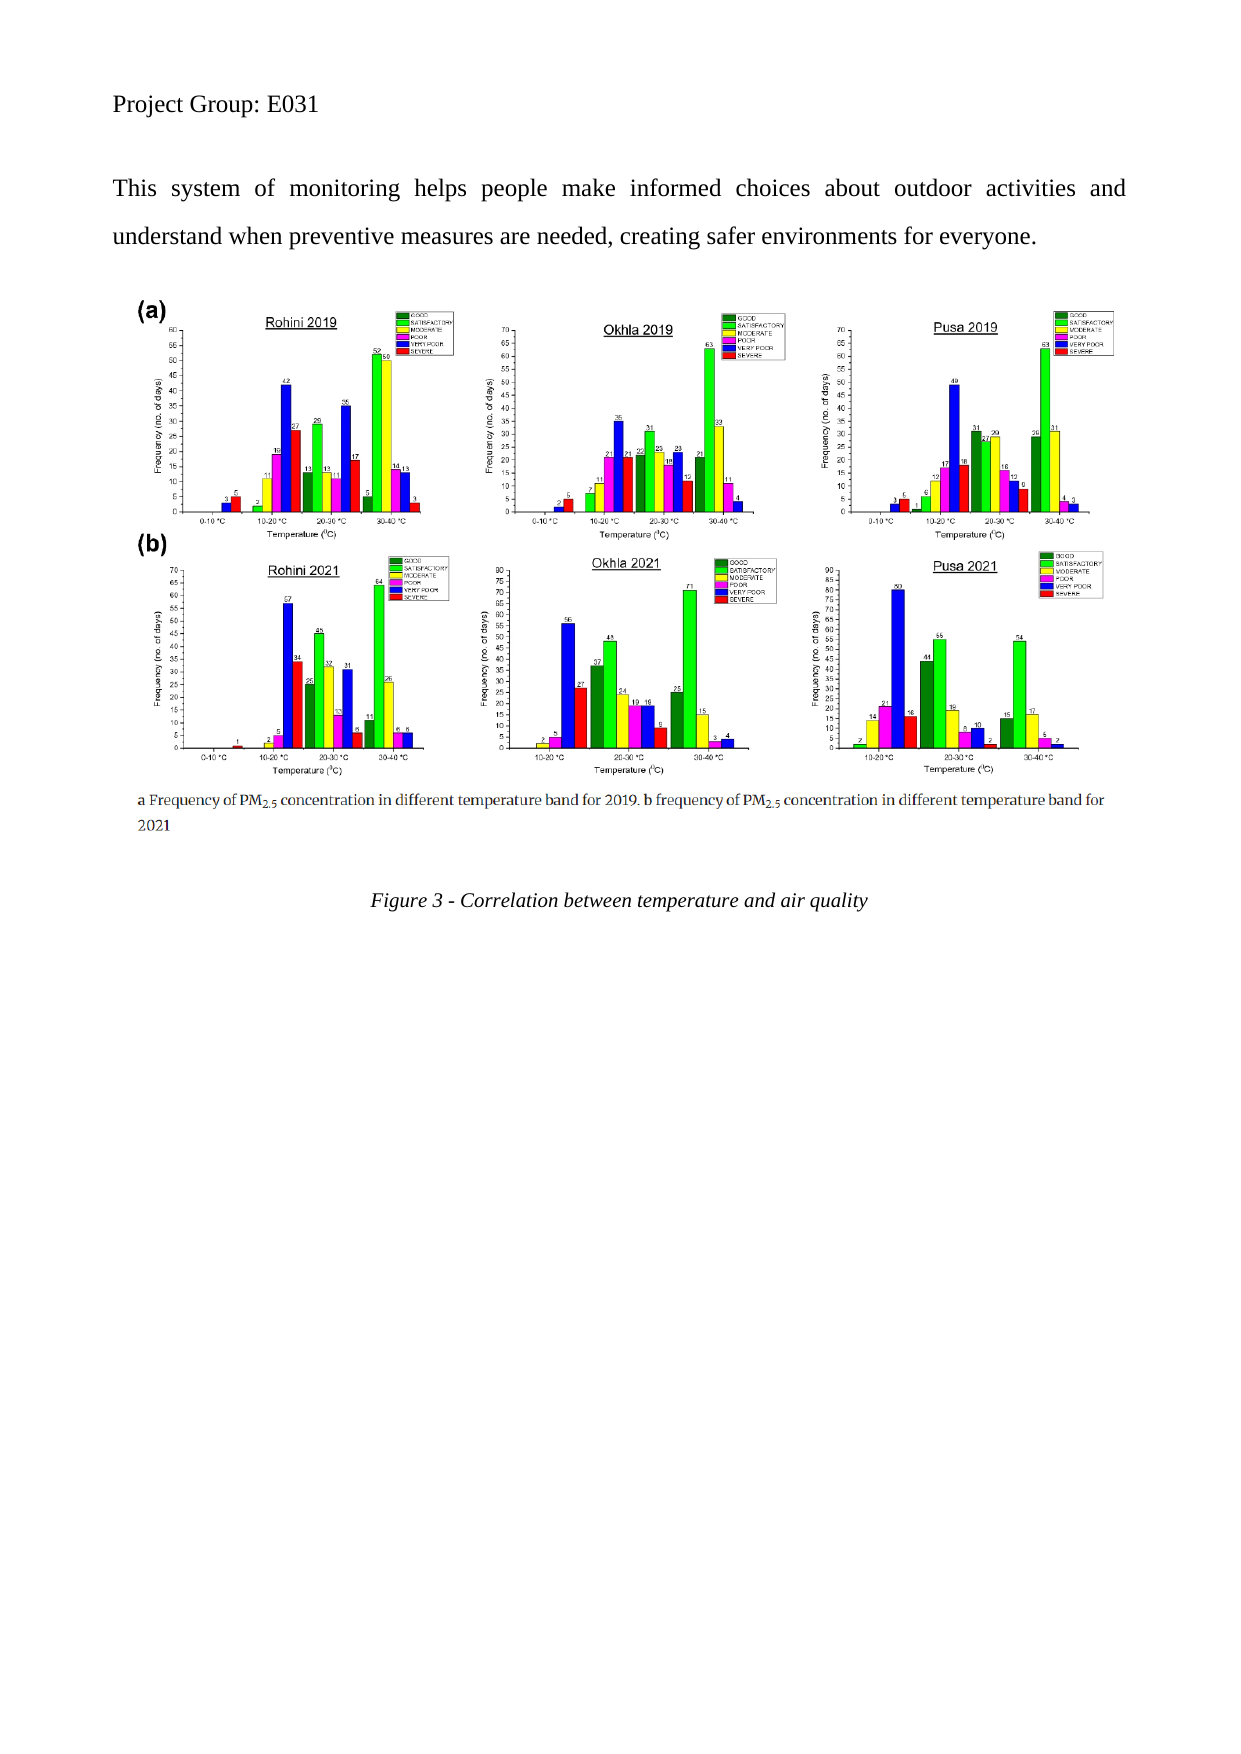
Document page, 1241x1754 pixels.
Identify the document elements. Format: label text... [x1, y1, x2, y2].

picture [126, 291, 1114, 838]
text This system of monitoring helps people make informed choices about outdoor activities and understand when preventive measures are needed, creating safer environments for everyone. [112, 171, 1128, 252]
text Figure 3 - Correlation between temperature and air quality [112, 883, 1128, 916]
